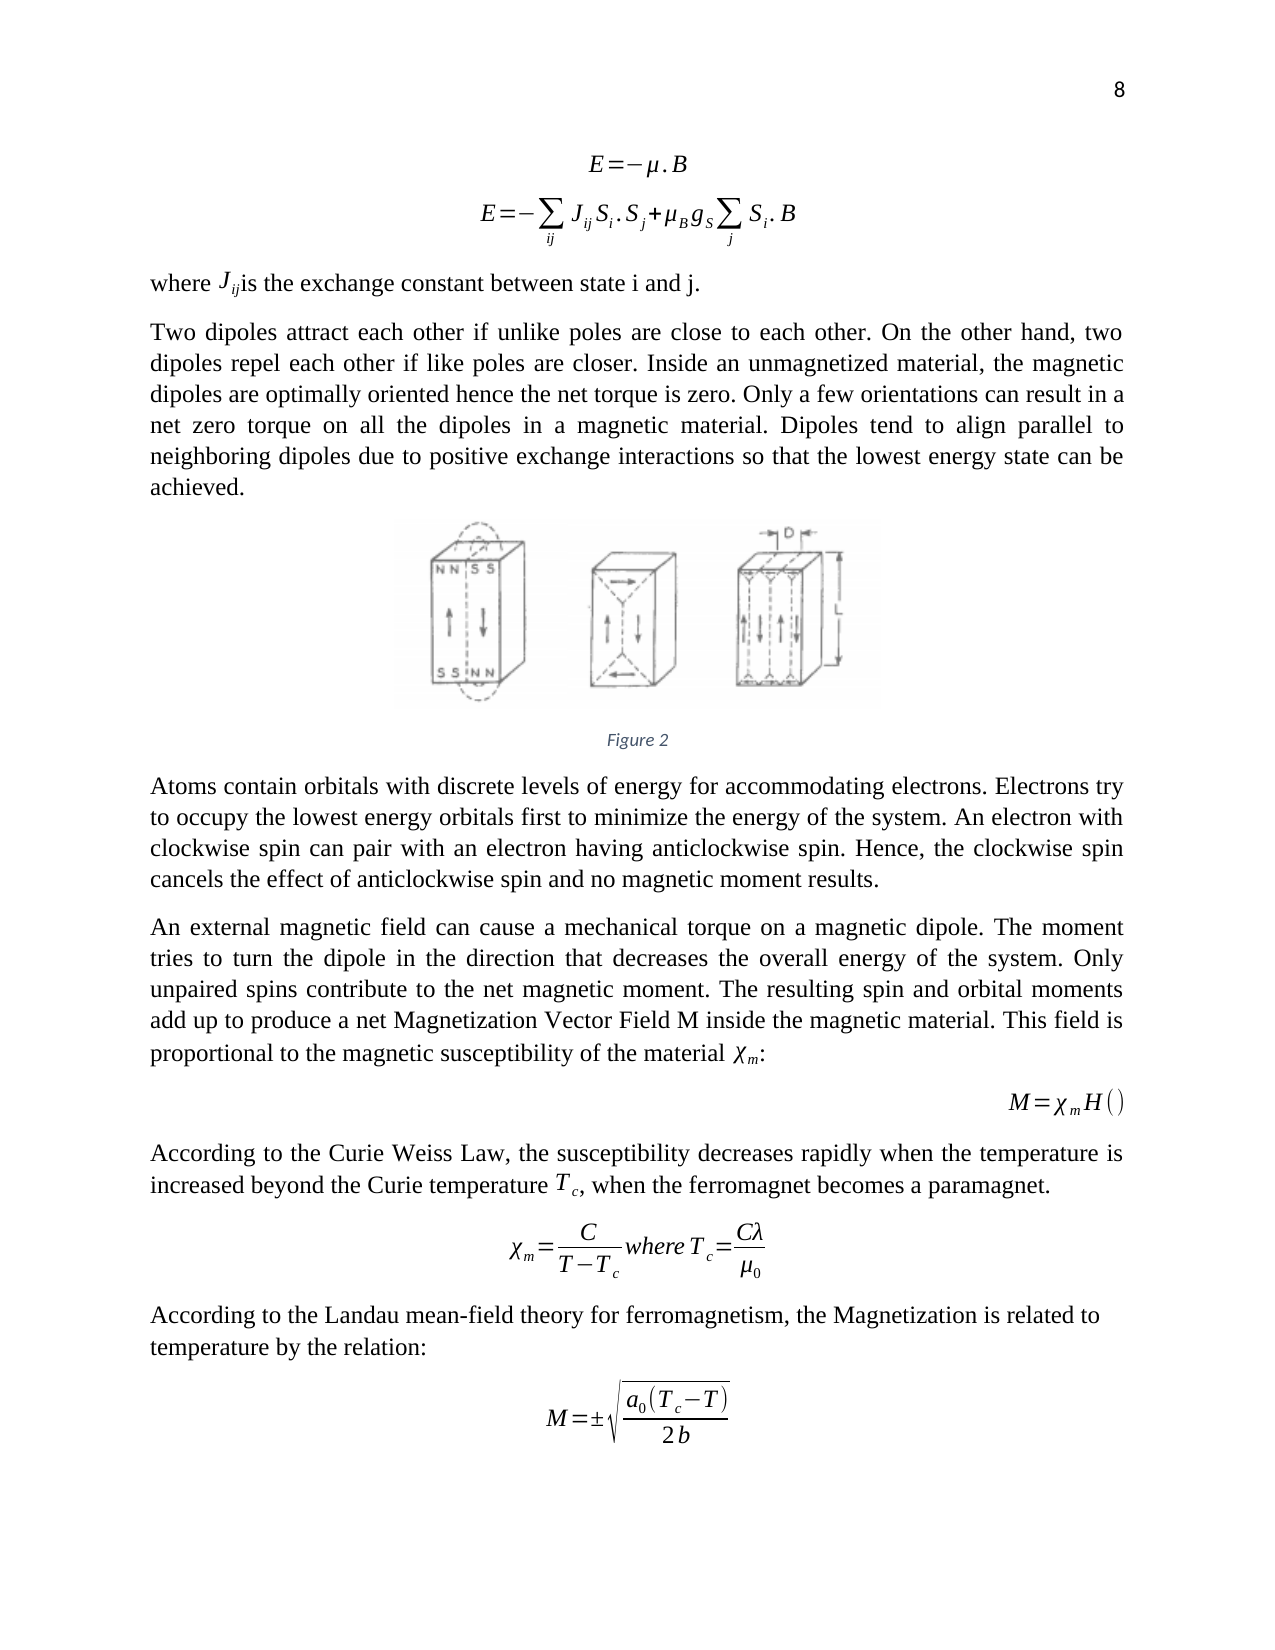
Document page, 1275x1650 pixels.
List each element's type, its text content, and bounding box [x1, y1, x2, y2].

text According to the Curie Weiss Law, the susceptibility decreases rapidly when the temperature is increased beyond the Curie temperature , when the ferromagnet becomes a paramagnet. [150, 1138, 1125, 1200]
text An external magnetic field can cause a mechanical torque on a magnetic dipole. The moment tries to turn the dipole in the direction that decreases the overall energy of the system. Only unpaired spins contribute to the net magnetic moment. The resulting spin and orbital moments add up to produce a net Magnetization Vector Field M inside the magnetic material. This field is proportional to the magnetic susceptibility of the material : [150, 912, 1125, 1068]
text According to the Landau mean-field theory for ferromagnetism, the Magnetization is related to temperature by the relation: [150, 1301, 1125, 1360]
text where is the exchange constant between state i and j. [150, 267, 1125, 298]
text Figure 2 [150, 728, 1125, 751]
text Two dipoles attract each other if unlike poles are close to each other. On the other hand, two dipoles repel each other if like poles are closer. Inside an unmagnetized material, the magnetic dipoles are optimally oriented hence the net torque is zero. Only a few orientations can result in a net zero torque on all the dipoles in a magnetic material. Dipoles tend to align parallel to neighboring dipoles due to positive exchange interactions so that the lowest energy state can be achieved. [150, 317, 1125, 501]
text Atoms contain orbitals with discrete levels of energy for accommodating electrons. Electrons try to occupy the lowest energy orbitals first to minimize the energy of the system. An electron with clockwise spin can pair with an electron having anticlockwise spin. Hence, the clockwise spin cancels the effect of anticlockwise spin and no magnetic moment results. [150, 771, 1125, 893]
